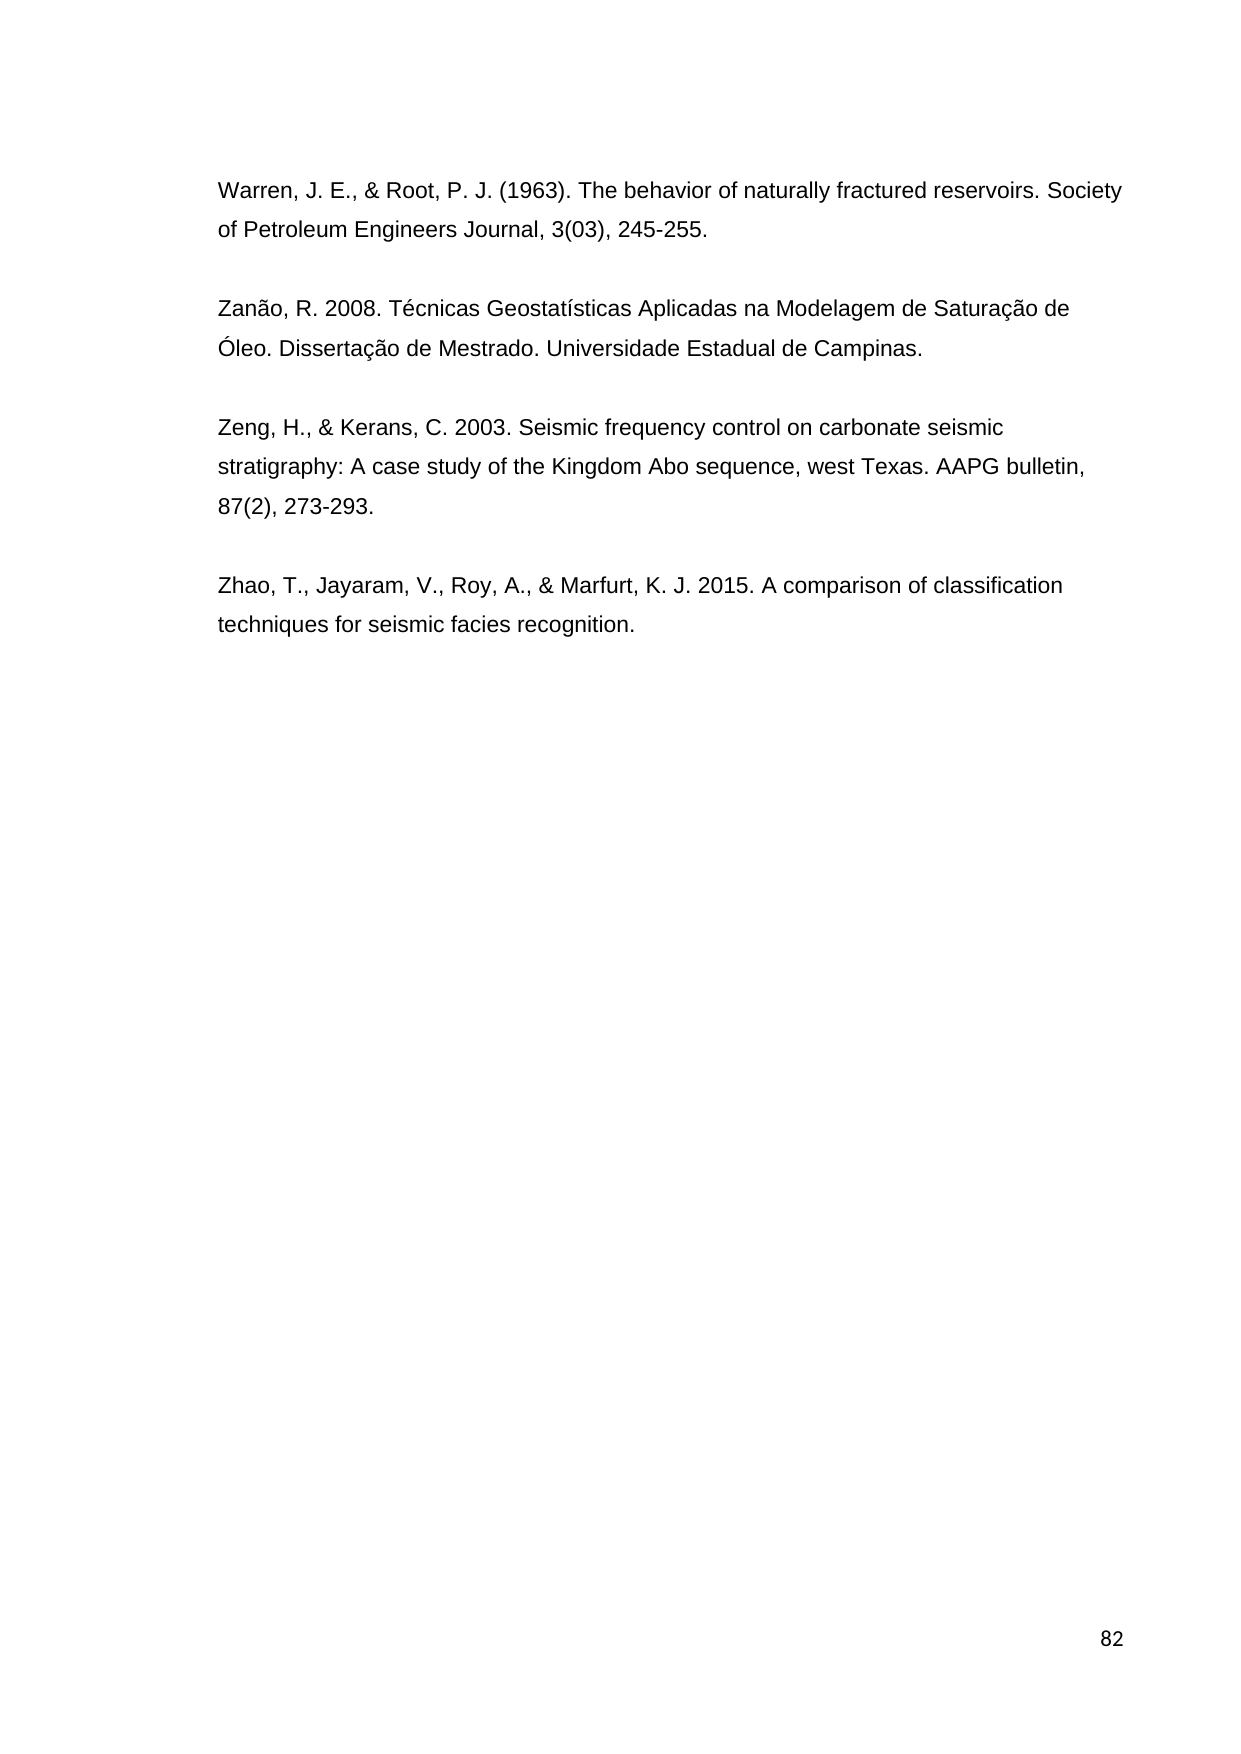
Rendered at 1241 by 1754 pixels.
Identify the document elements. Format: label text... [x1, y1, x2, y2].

list Zanão, R. 2008. Técnicas Geostatísticas Aplicadas na Modelagem de Saturação de Óleo. Dissertação de Mestrado. Universidade Estadual de Campinas. [218, 295, 1123, 361]
list Zeng, H., & Kerans, C. 2003. Seismic frequency control on carbonate seismic stratigraphy: A case study of the Kingdom Abo sequence, west Texas. AAPG bulletin, 87(2), 273-293. [218, 414, 1123, 519]
list Warren, J. E., & Root, P. J. (1963). The behavior of naturally fractured reservoirs. Society of Petroleum Engineers Journal, 3(03), 245-255. [218, 177, 1123, 243]
list Zhao, T., Jayaram, V., Roy, A., & Marfurt, K. J. 2015. A comparison of classification techniques for seismic facies recognition. [218, 572, 1123, 638]
